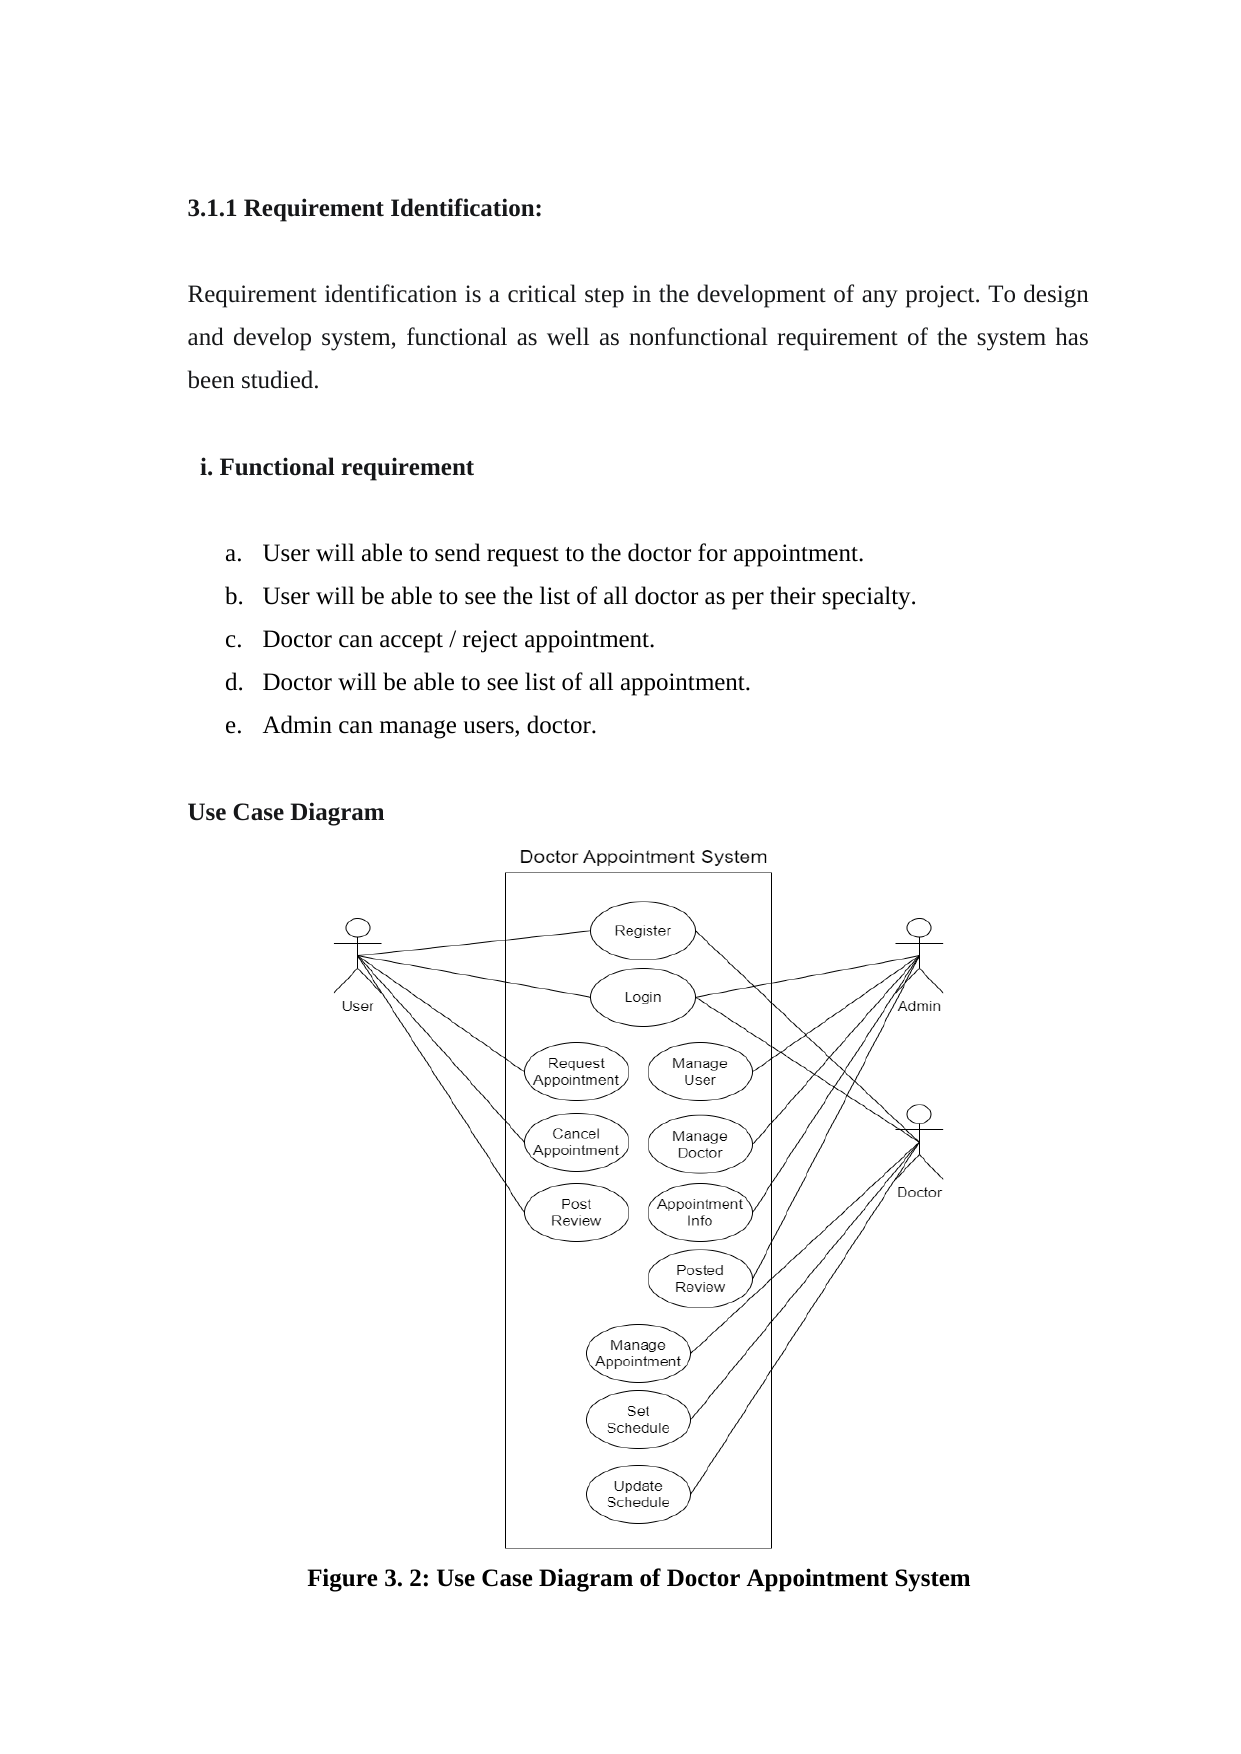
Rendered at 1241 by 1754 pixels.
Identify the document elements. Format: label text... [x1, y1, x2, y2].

list Doctor can accept / reject appointment. [225, 624, 1090, 653]
text i. Functional requirement [187, 452, 1090, 481]
list User will be able to see the list of all doctor as per their specialty. [225, 581, 1090, 610]
subtitle 3.1.1 Requirement Identification: [187, 193, 1090, 222]
text Use Case Diagram [187, 754, 1090, 826]
picture [333, 840, 944, 1549]
list Admin can manage users, doctor. [225, 711, 1090, 739]
text Requirement identification is a critical step in the development of any project. To design and develop system, functional as well as nonfunctional requirement of the system has been studied. [187, 279, 1090, 394]
text Figure 3. 2: Use Case Diagram of Doctor Appointment System [187, 1563, 1090, 1592]
list User will able to send request to the doctor for appointment. [225, 538, 1090, 567]
list Doctor will be able to see list of all appointment. [225, 667, 1090, 696]
